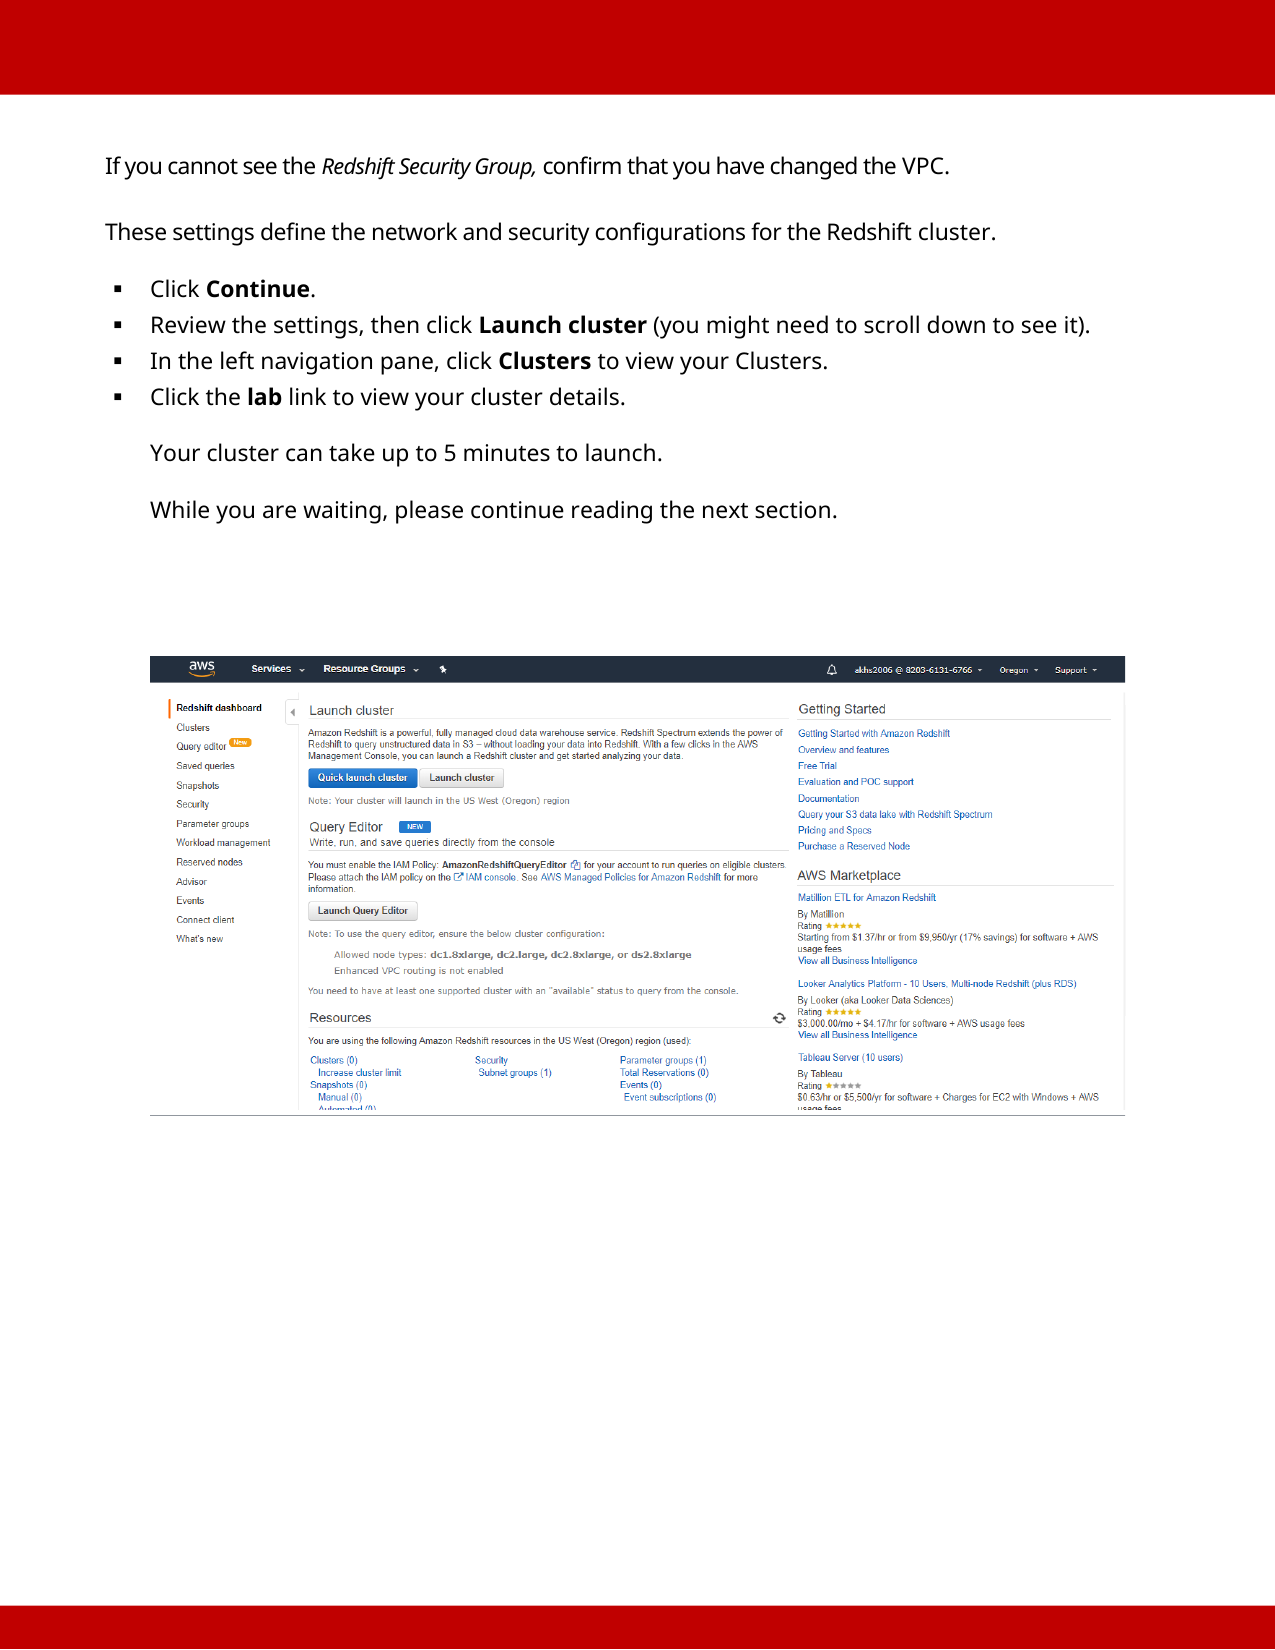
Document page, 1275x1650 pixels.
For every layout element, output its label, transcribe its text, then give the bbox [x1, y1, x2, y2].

list Review the settings, then click Launch cluster (you might need to scroll down to see it). [112, 309, 1200, 340]
text Your cluster can take up to 5 minutes to launch. [75, 437, 1200, 468]
picture [150, 656, 1125, 1116]
text These settings define the network and security configurations for the Redshift cluster. [105, 216, 1117, 247]
list In the left navigation pane, click Clusters to view your Clusters. [112, 344, 1200, 376]
list Click Continue. [112, 273, 1200, 304]
list Click the lab link to view your cluster details. [112, 381, 1200, 412]
text While you are waiting, please continue reading the next section. [75, 494, 1200, 525]
text If you cannot see the Redshift Security Group, confirm that you have changed the VPC. [105, 150, 1177, 181]
